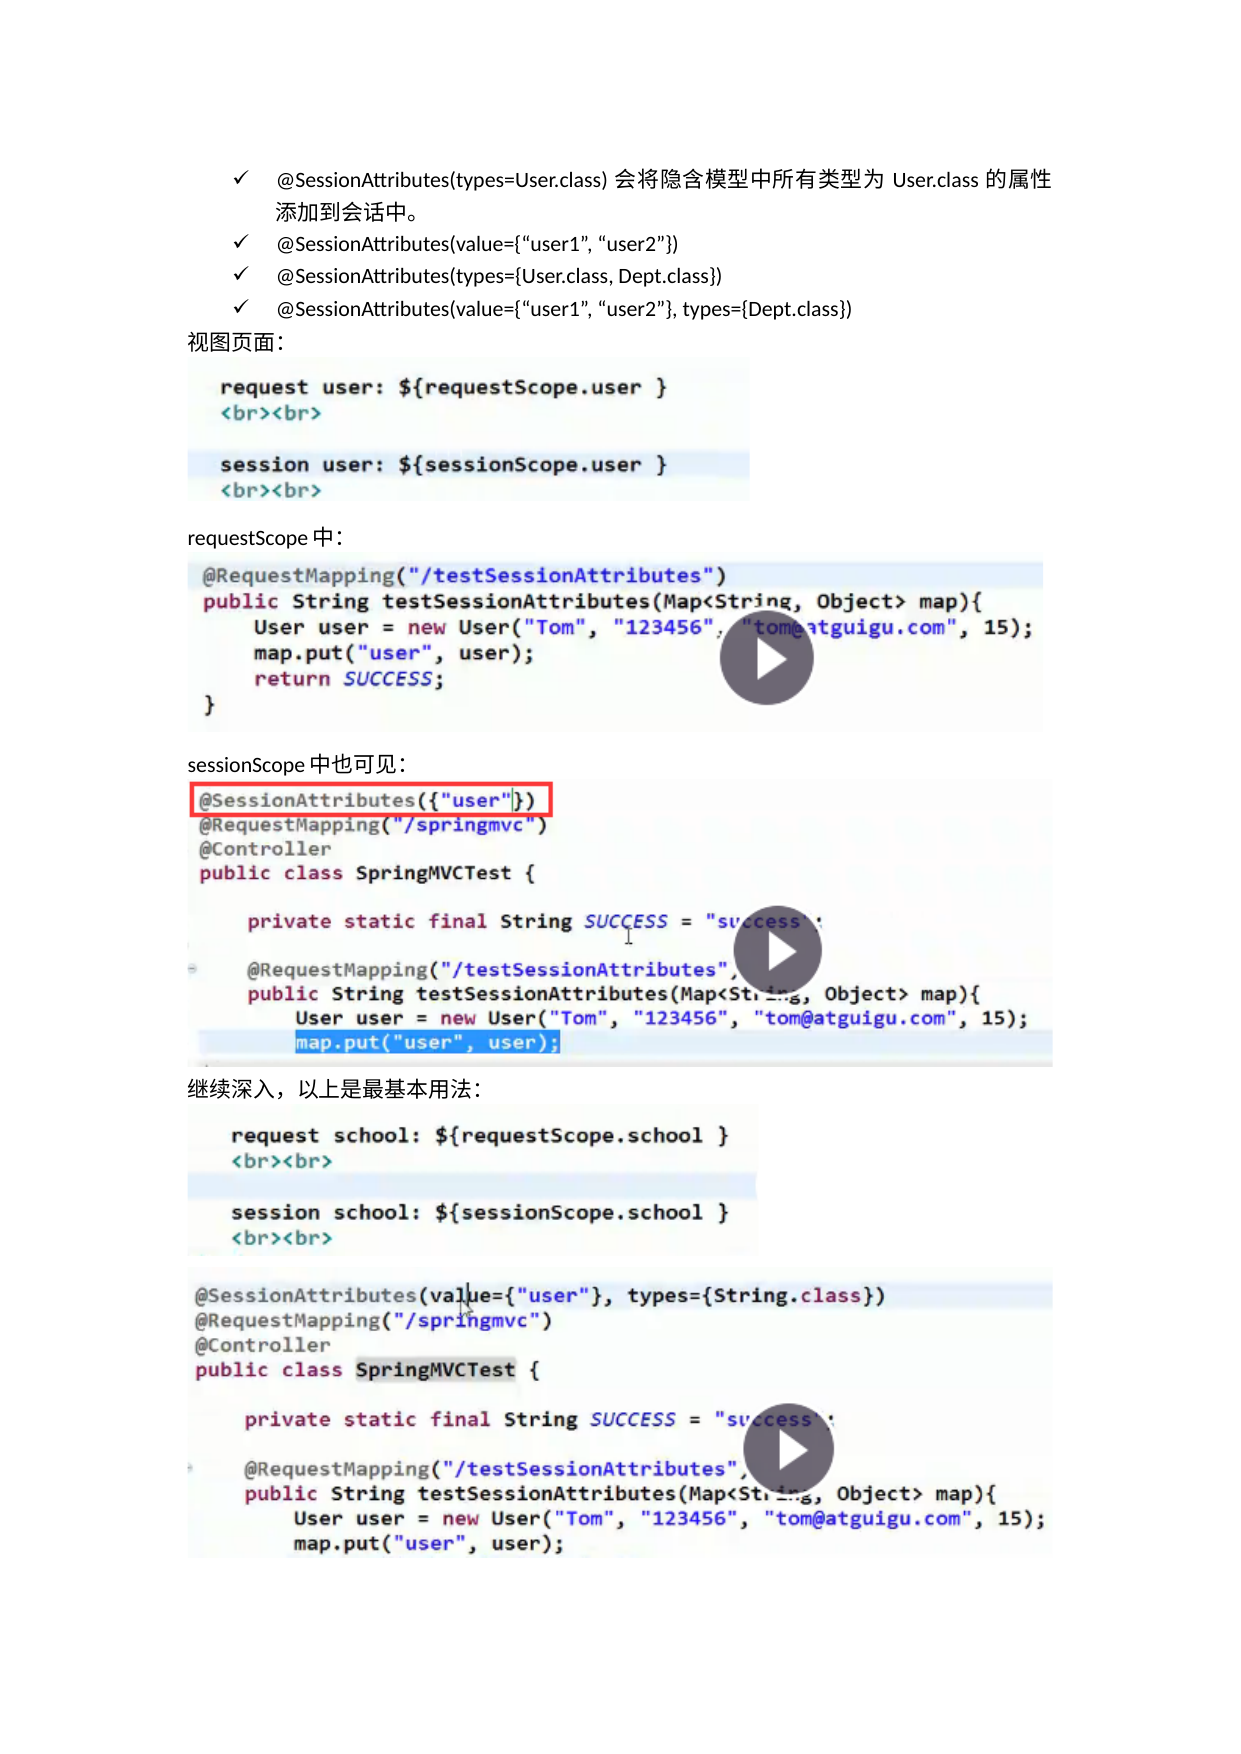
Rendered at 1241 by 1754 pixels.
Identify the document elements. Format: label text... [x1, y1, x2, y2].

text requestScope中： [187, 519, 1053, 552]
picture [187, 357, 750, 501]
text 继续深入，以上是最基本用法： [187, 1072, 1053, 1104]
text sessionScope中也可见： [187, 747, 1053, 779]
list @SessionAttributes(types=User.class) 会将隐含模型中所有类型为 User.class 的属性添加到会话中。 [232, 162, 1053, 227]
picture [187, 1267, 1053, 1558]
picture [187, 552, 1044, 732]
list @SessionAttributes(value={“user1”, “user2”}, types={Dept.class}) [232, 292, 1053, 324]
list @SessionAttributes(value={“user1”, “user2”}) [232, 227, 1053, 259]
picture [187, 1104, 759, 1256]
text 视图页面： [187, 324, 1053, 357]
list @SessionAttributes(types={User.class, Dept.class}) [232, 259, 1053, 292]
picture [187, 779, 1053, 1067]
